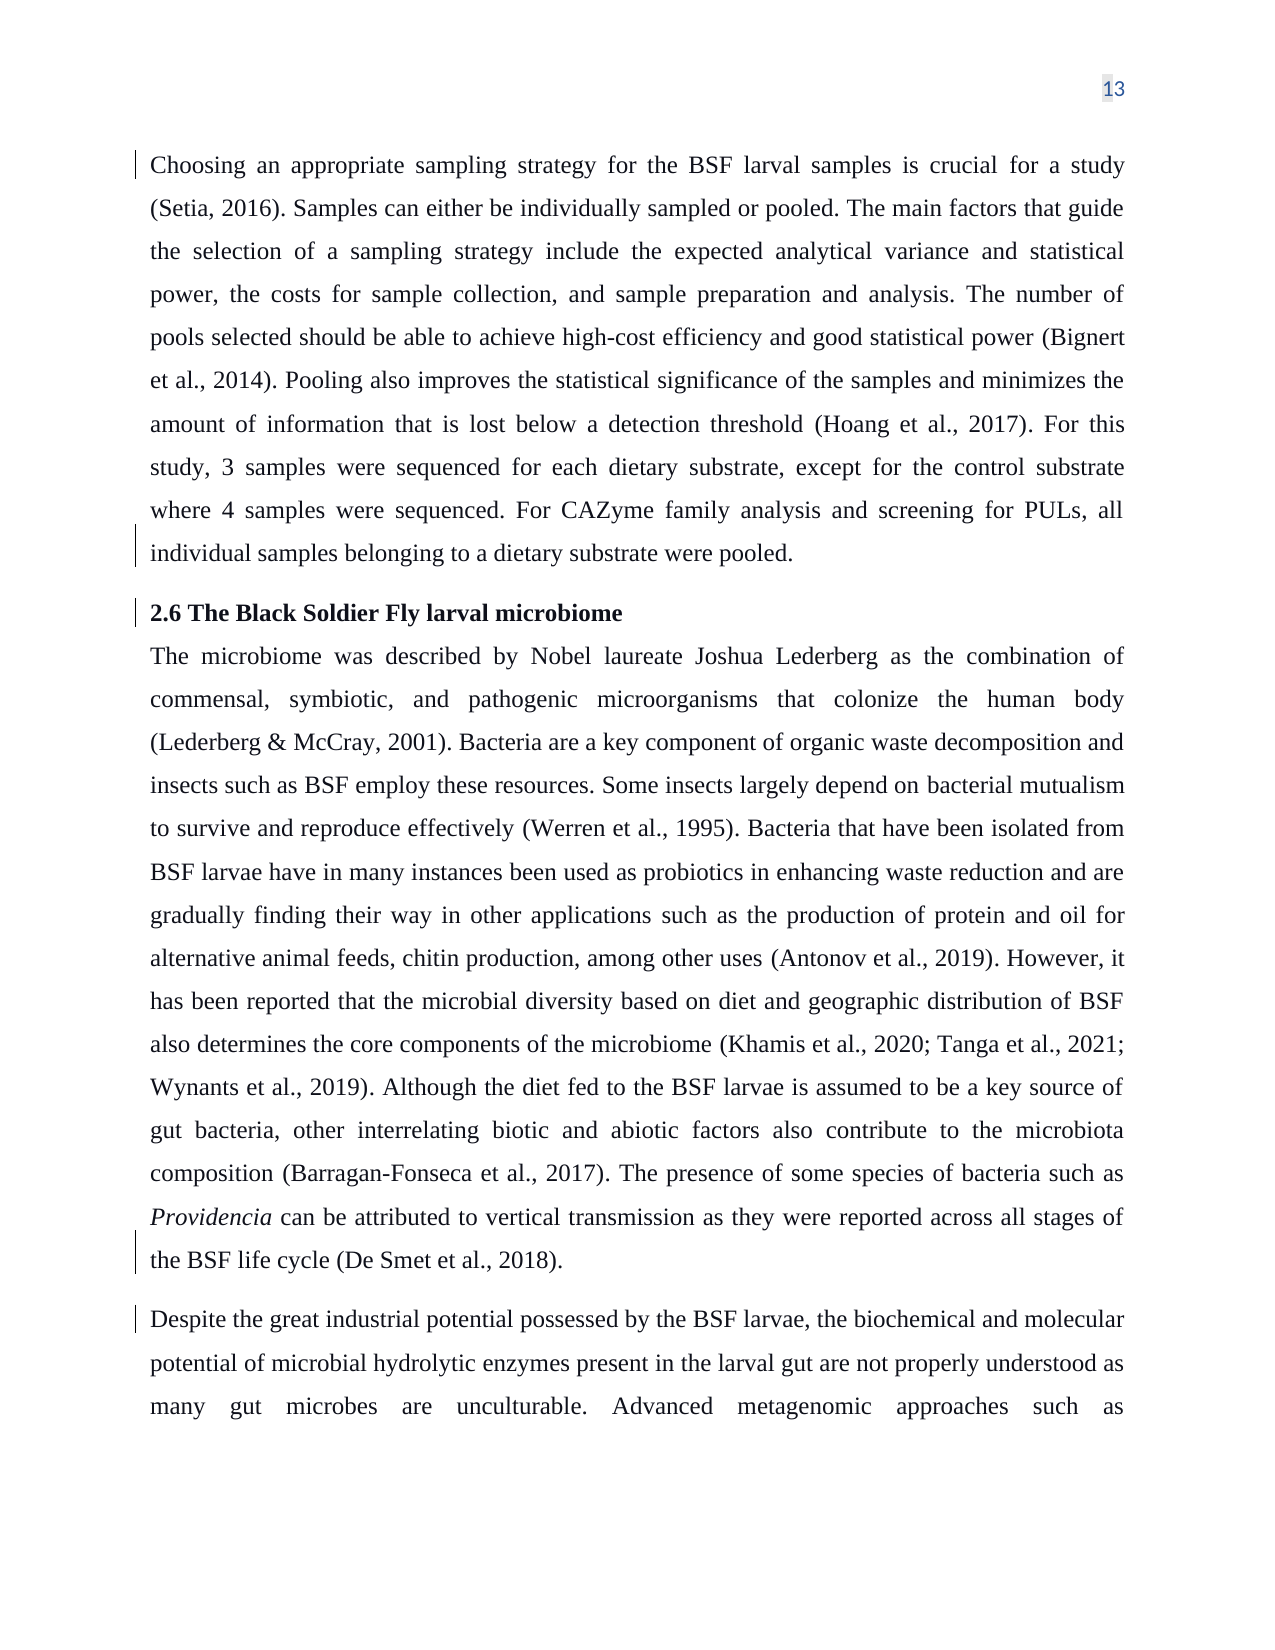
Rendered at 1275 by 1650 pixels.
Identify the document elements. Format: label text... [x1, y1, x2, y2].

text Choosing an appropriate sampling strategy for the BSF larval samples is crucial for a study (Setia, 2016). Samples can either be individually sampled or pooled. The main factors that guide the selection of a sampling strategy include the expected analytical variance and statistical power, the costs for sample collection, and sample preparation and analysis. The number of pools selected should be able to achieve high-cost efficiency and good statistical power (Bignert et al., 2014). Pooling also improves the statistical significance of the samples and minimizes the amount of information that is lost below a detection threshold (Hoang et al., 2017). For this study, 3 samples were sequenced for each dietary substrate, except for the control substrate where 4 samples were sequenced. For CAZyme family analysis and screening for PULs, all individual samples belonging to a dietary substrate were pooled. [150, 150, 1125, 567]
subtitle 2.6 The Black Soldier Fly larval microbiome [150, 598, 1125, 627]
text The microbiome was described by Nobel laureate Joshua Lederberg as the combination of commensal, symbiotic, and pathogenic microorganisms that colonize the human body (Lederberg & McCray, 2001). Bacteria are a key component of organic waste decomposition and insects such as BSF employ these resources. Some insects largely depend on bacterial mutualism to survive and reproduce effectively (Werren et al., 1995). Bacteria that have been isolated from BSF larvae have in many instances been used as probiotics in enhancing waste reduction and are gradually finding their way in other applications such as the production of protein and oil for alternative animal feeds, chitin production, among other uses (Antonov et al., 2019). However, it has been reported that the microbial diversity based on diet and geographic distribution of BSF also determines the core components of the microbiome (Khamis et al., 2020; Tanga et al., 2021; Wynants et al., 2019). Although the diet fed to the BSF larvae is assumed to be a key source of gut bacteria, other interrelating biotic and abiotic factors also contribute to the microbiota composition (Barragan-Fonseca et al., 2017). The presence of some species of bacteria such as Providencia can be attributed to vertical transmission as they were reported across all stages of the BSF life cycle (De Smet et al., 2018). [150, 641, 1125, 1273]
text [150, 1304, 1125, 1419]
